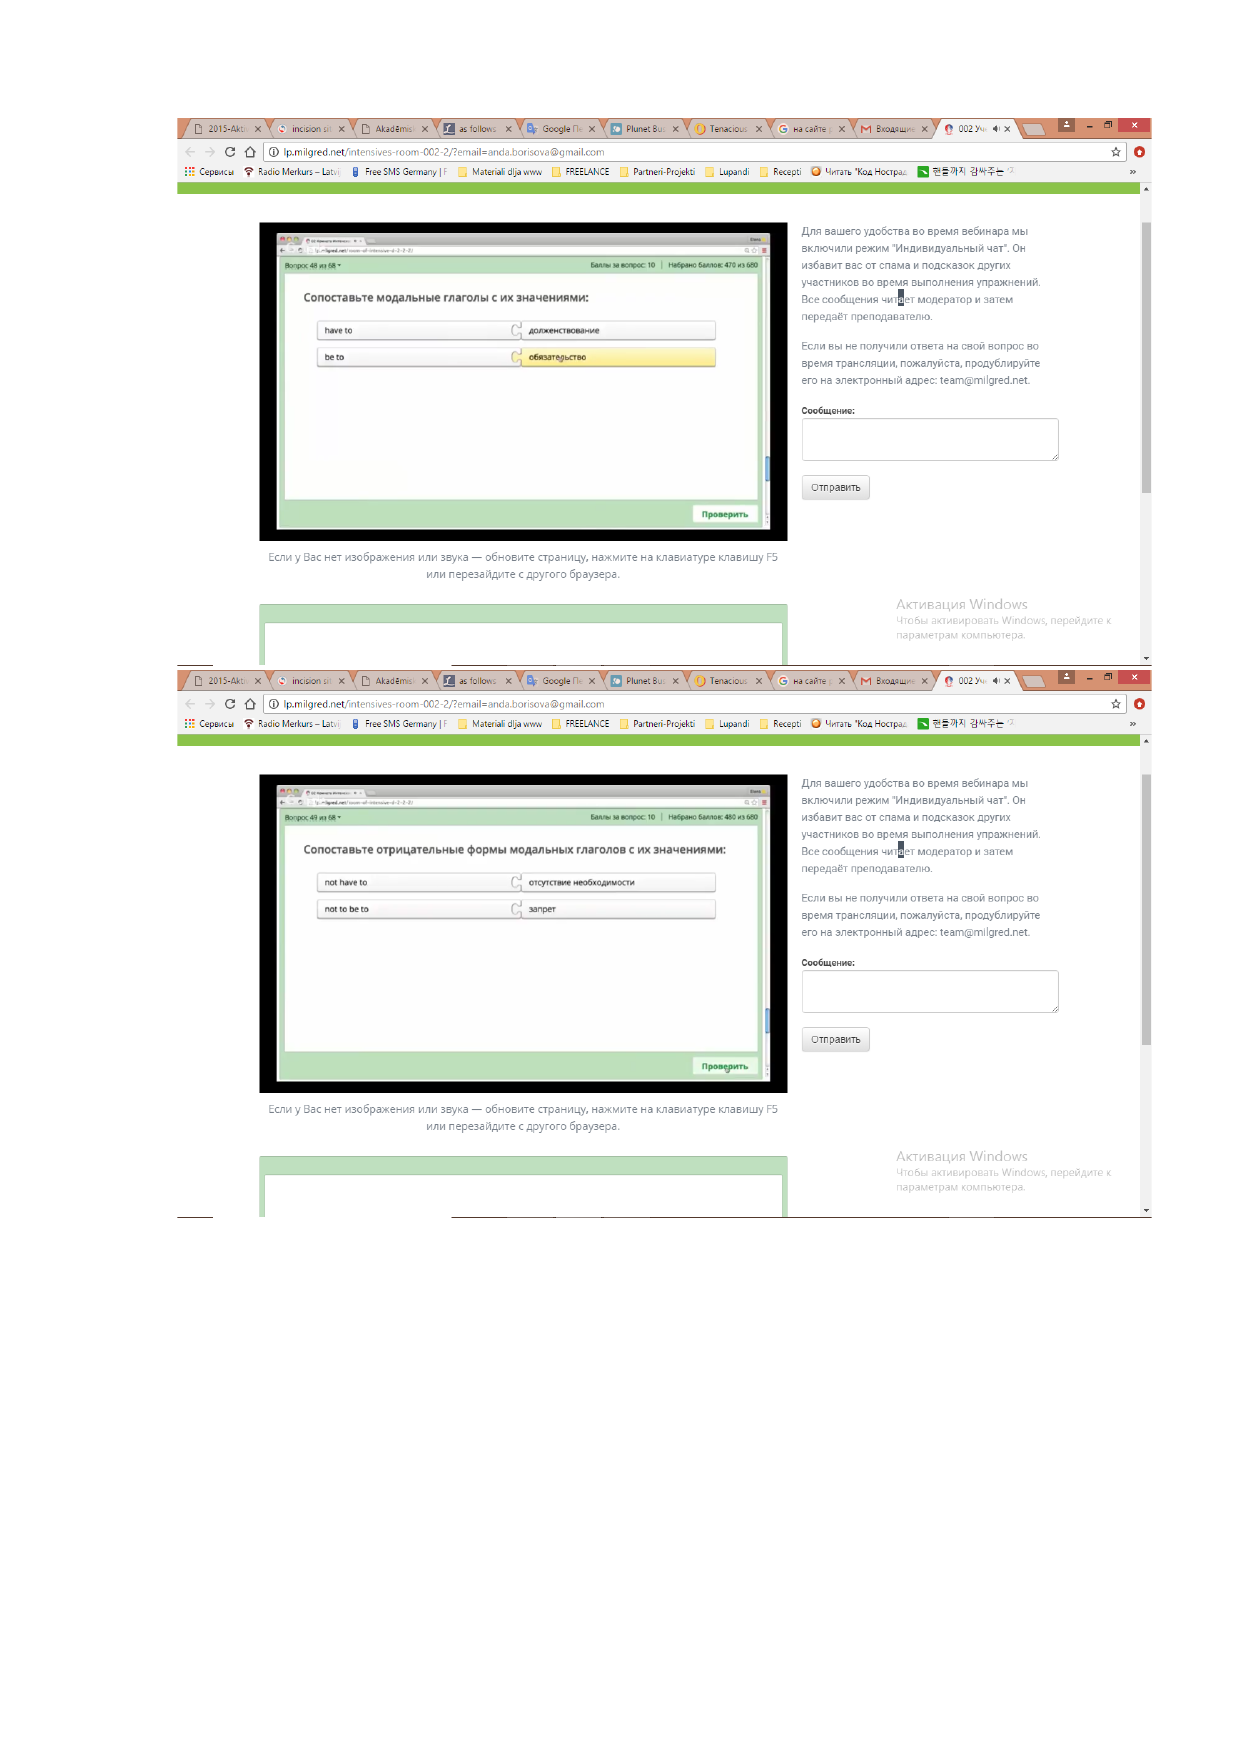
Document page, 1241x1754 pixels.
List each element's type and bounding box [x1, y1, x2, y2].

picture [177, 670, 1152, 1218]
picture [177, 118, 1152, 666]
